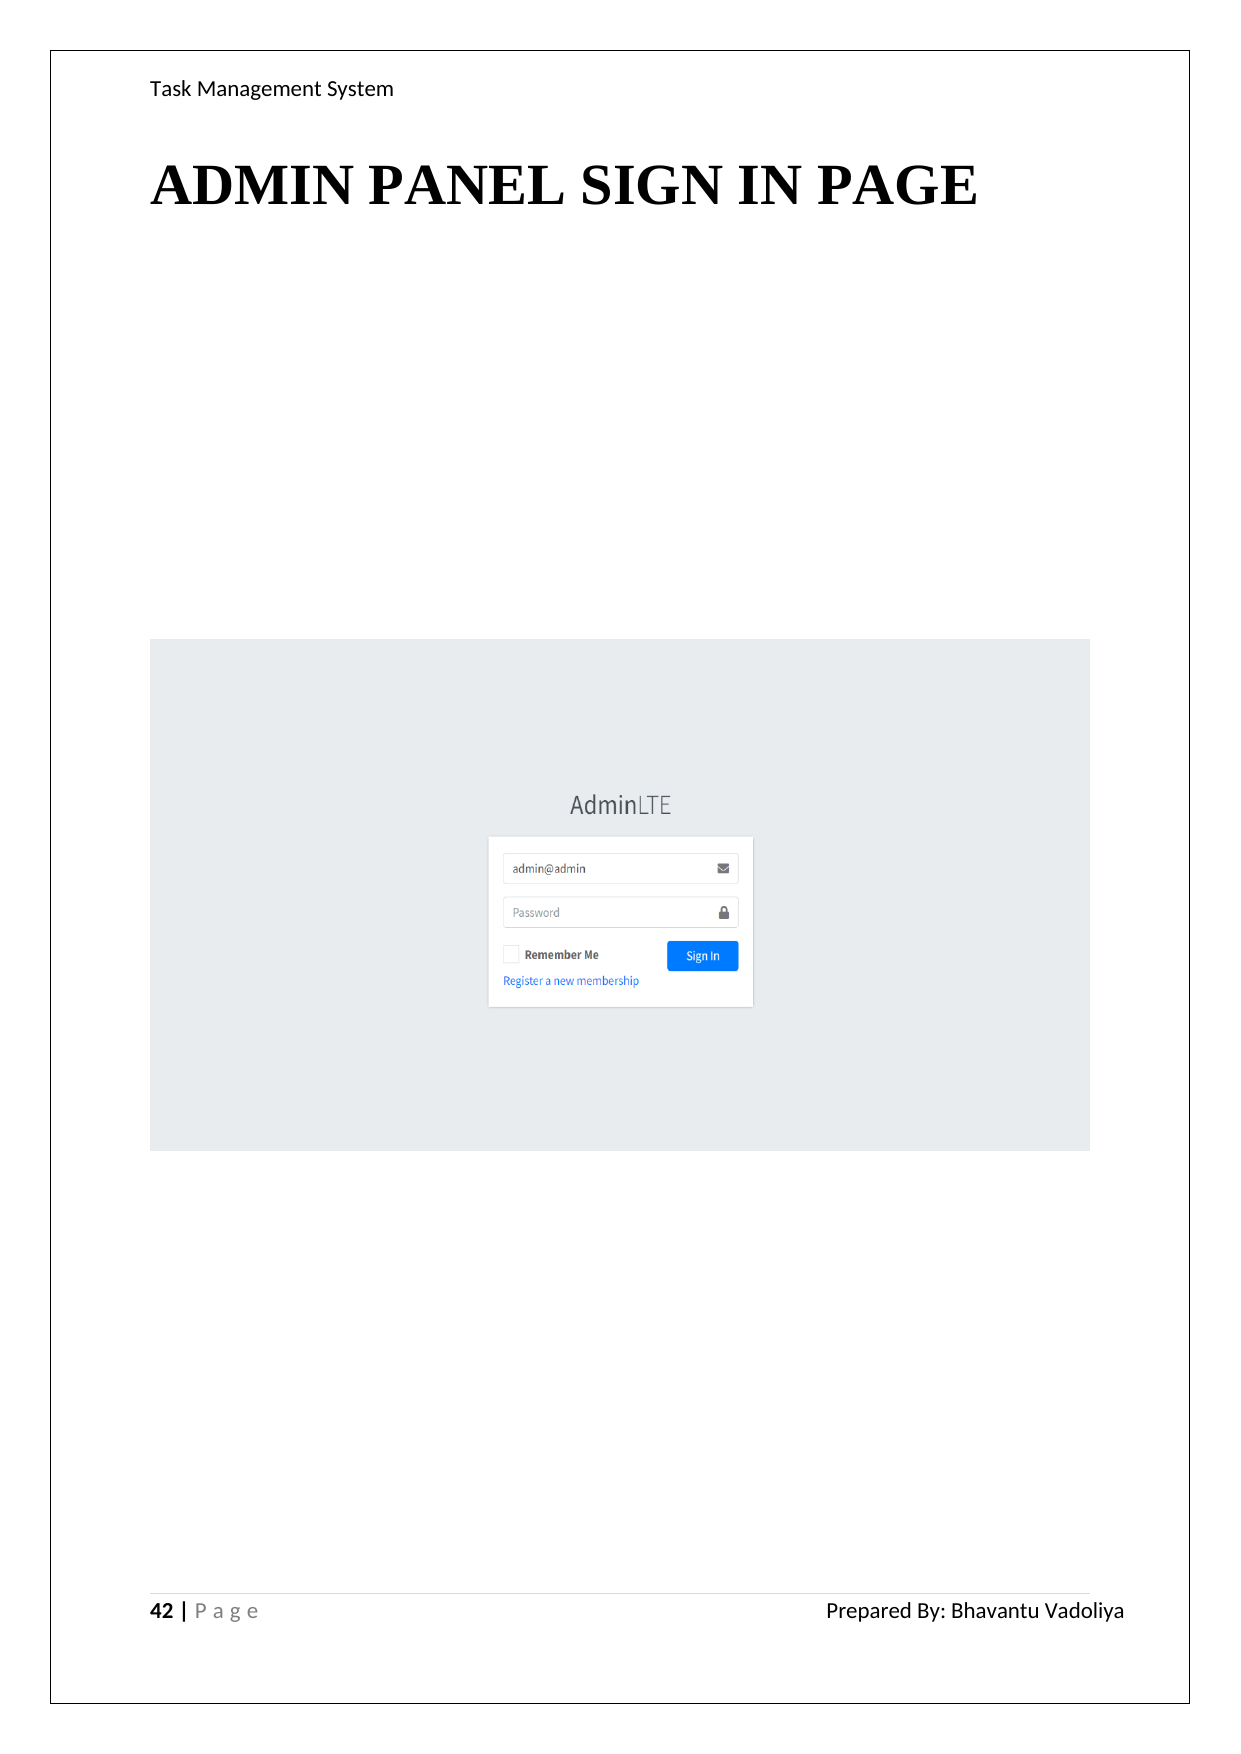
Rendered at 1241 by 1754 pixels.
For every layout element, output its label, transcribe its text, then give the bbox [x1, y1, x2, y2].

picture [150, 639, 1091, 1151]
text ADMIN PANEL SIGN IN PAGE [150, 150, 1090, 217]
